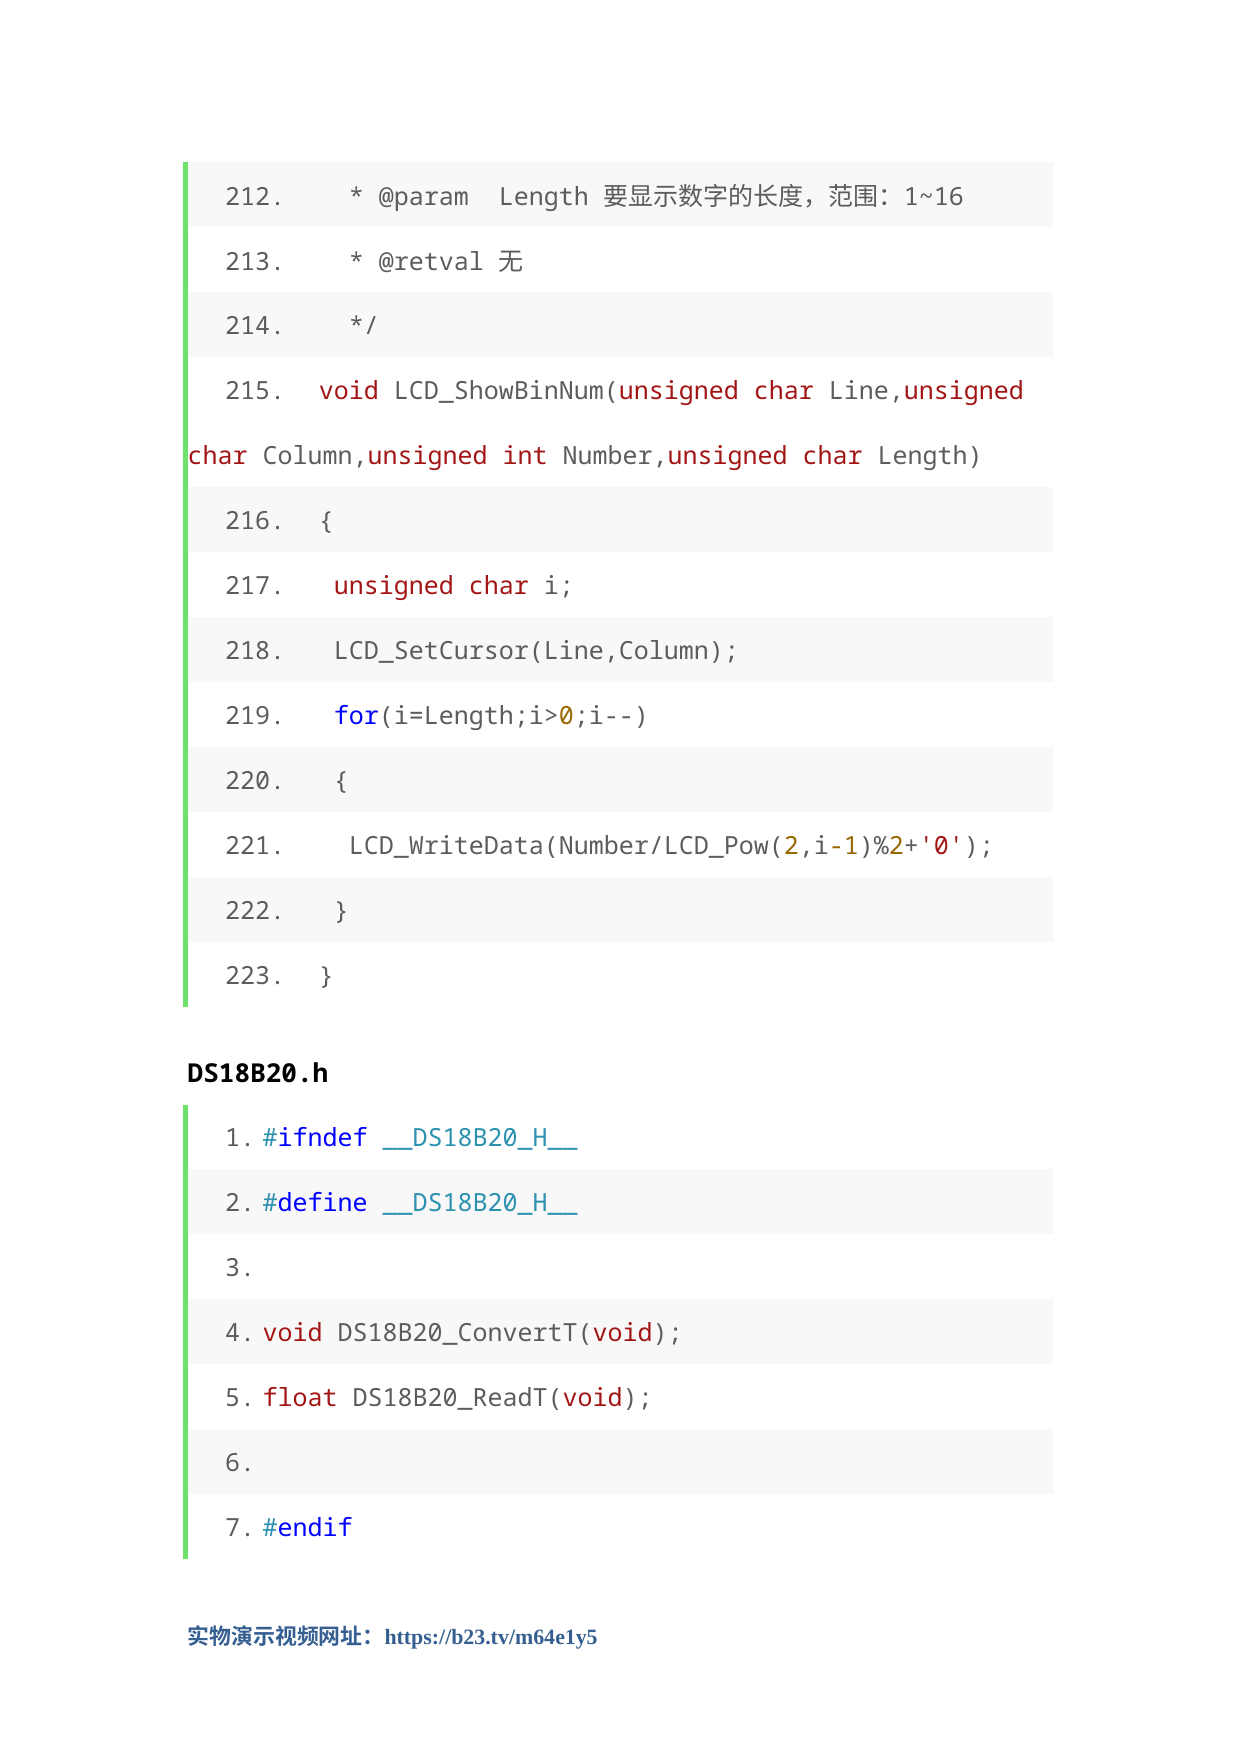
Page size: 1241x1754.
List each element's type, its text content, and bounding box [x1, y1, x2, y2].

list */ [188, 292, 1053, 357]
list #endif [188, 1494, 1053, 1559]
list void LCD_ShowBinNum(unsigned char Line,unsigned char Column,unsigned int Number,unsigned char Length) [188, 357, 1053, 487]
list LCD_SetCursor(Line,Column); [188, 617, 1053, 682]
list unsigned char i; [188, 552, 1053, 617]
text DS18B20.h [187, 1039, 1053, 1104]
list float DS18B20_ReadT(void); [188, 1364, 1053, 1429]
list void DS18B20_ConvertT(void); [188, 1299, 1053, 1364]
list #define __DS18B20_H__ [188, 1169, 1053, 1234]
list for(i=Length;i>0;i--) [188, 682, 1053, 747]
list LCD_WriteData(Number/LCD_Pow(2,i-1)%2+'0'); [188, 812, 1053, 877]
list } [188, 942, 1053, 1007]
list { [188, 747, 1053, 812]
list { [188, 487, 1053, 552]
list * @retval 无 [188, 227, 1053, 292]
list * @param Length 要显示数字的长度，范围：1~16 [188, 162, 1053, 227]
list } [188, 877, 1053, 942]
list #ifndef __DS18B20_H__ [187, 1104, 1053, 1169]
